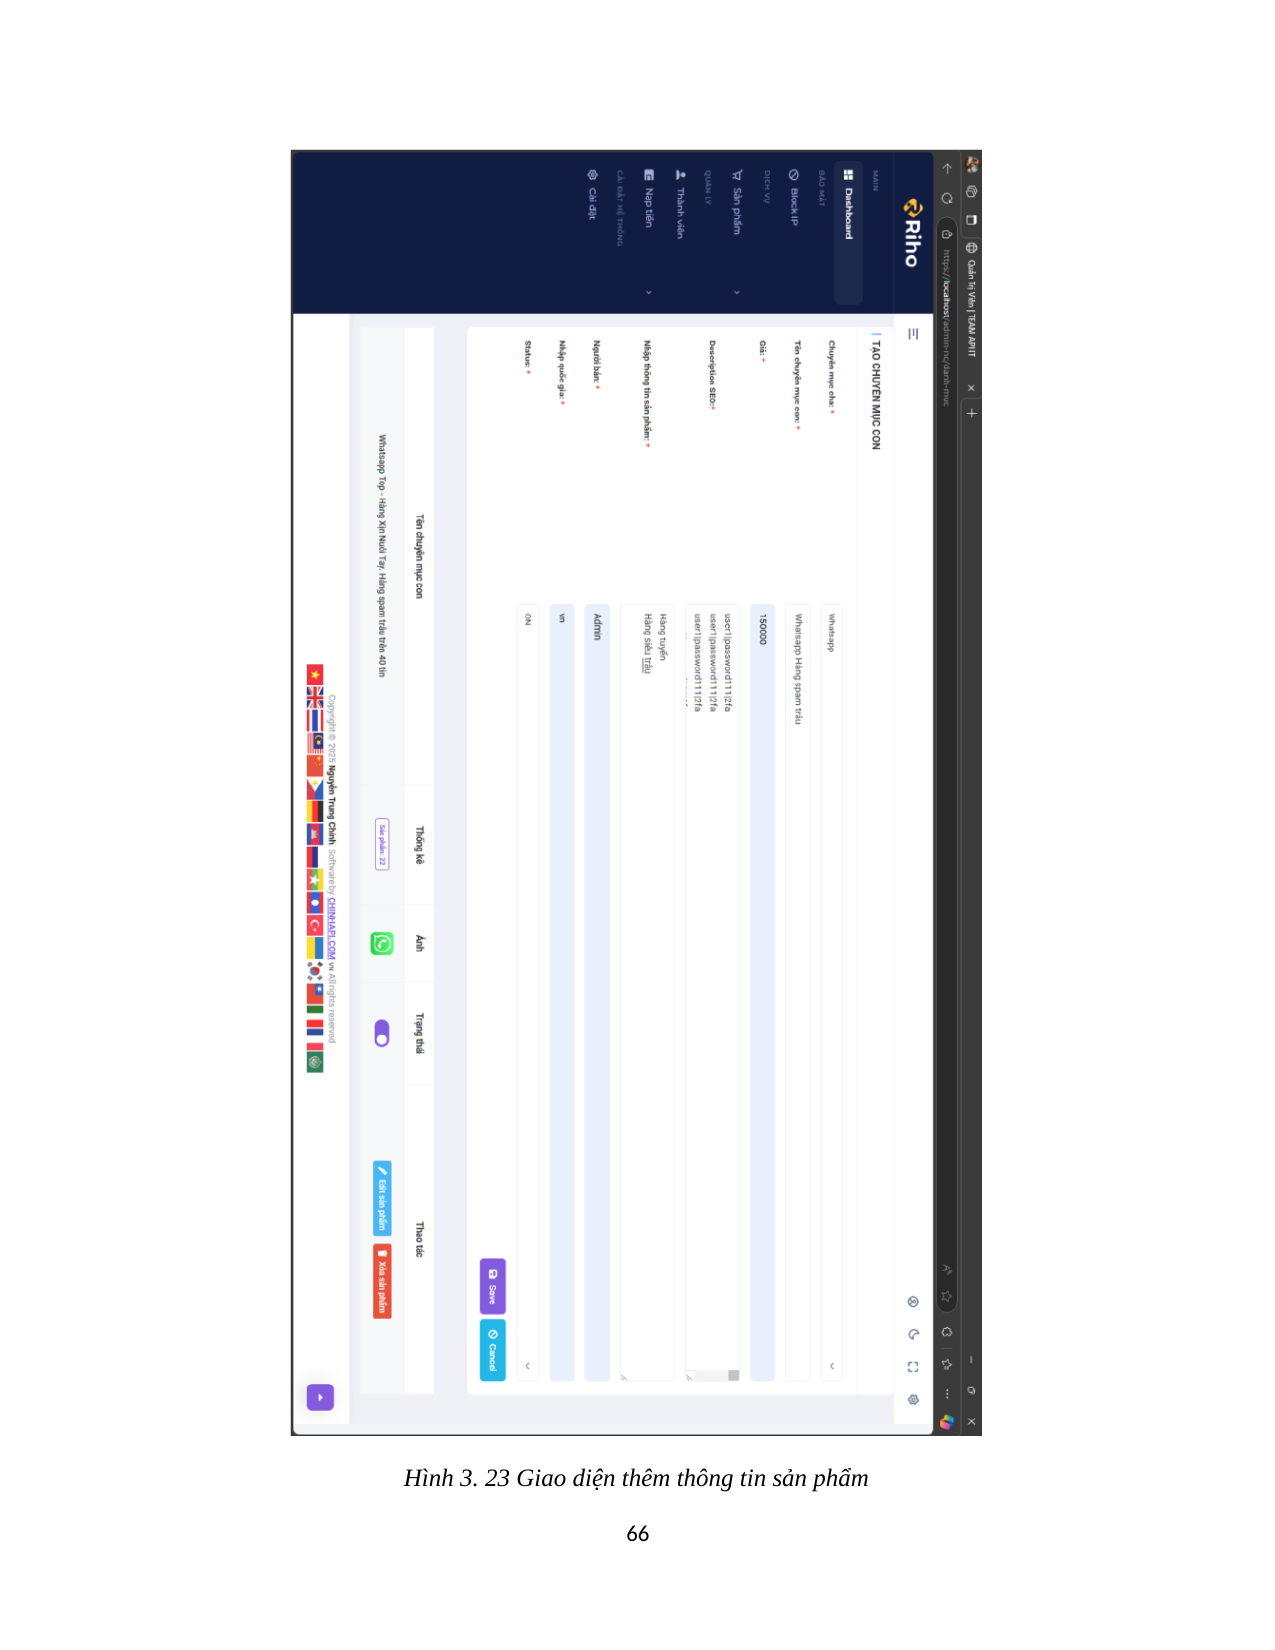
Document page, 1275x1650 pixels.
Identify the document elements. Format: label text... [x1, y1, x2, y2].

text Hình 3. 23 Giao diện thêm thông tin sản phẩm [150, 1463, 1125, 1491]
picture [291, 151, 982, 1435]
